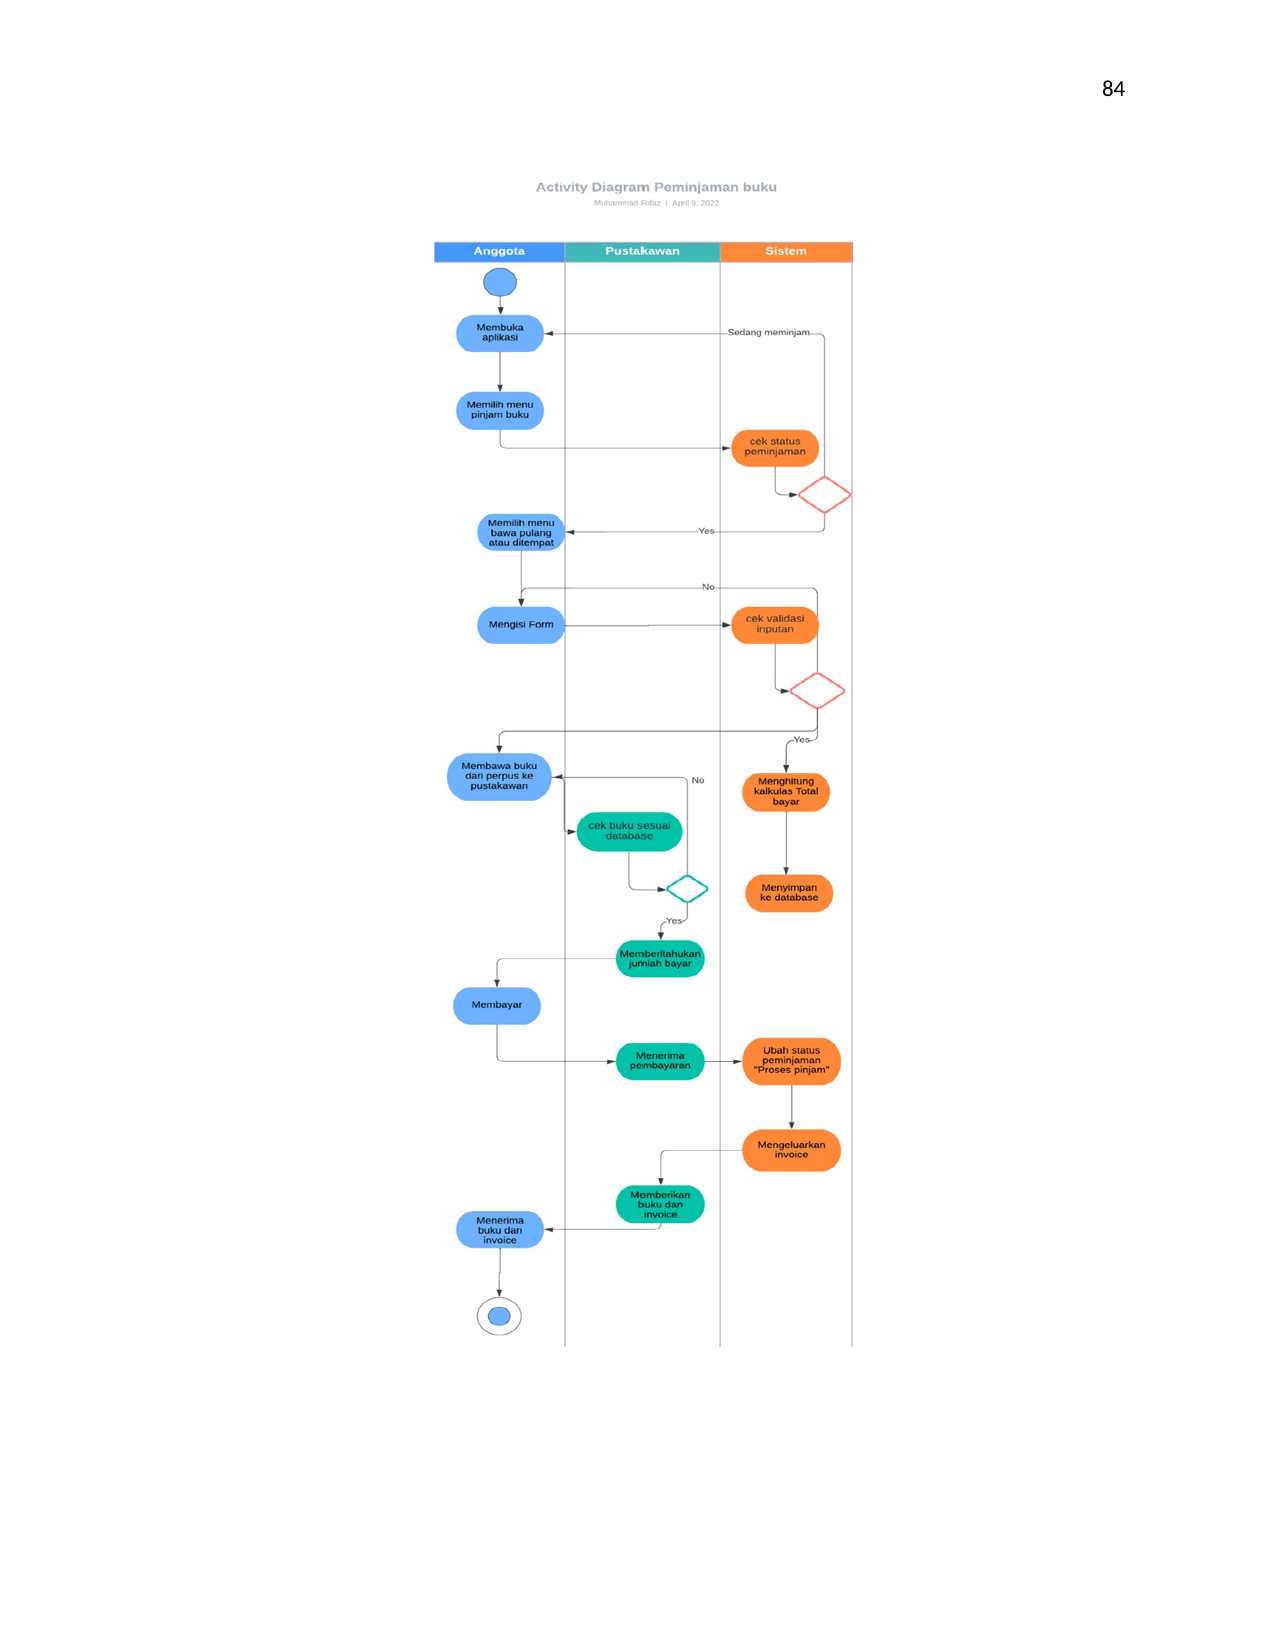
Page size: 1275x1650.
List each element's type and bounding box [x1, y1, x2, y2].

picture [434, 150, 854, 1347]
